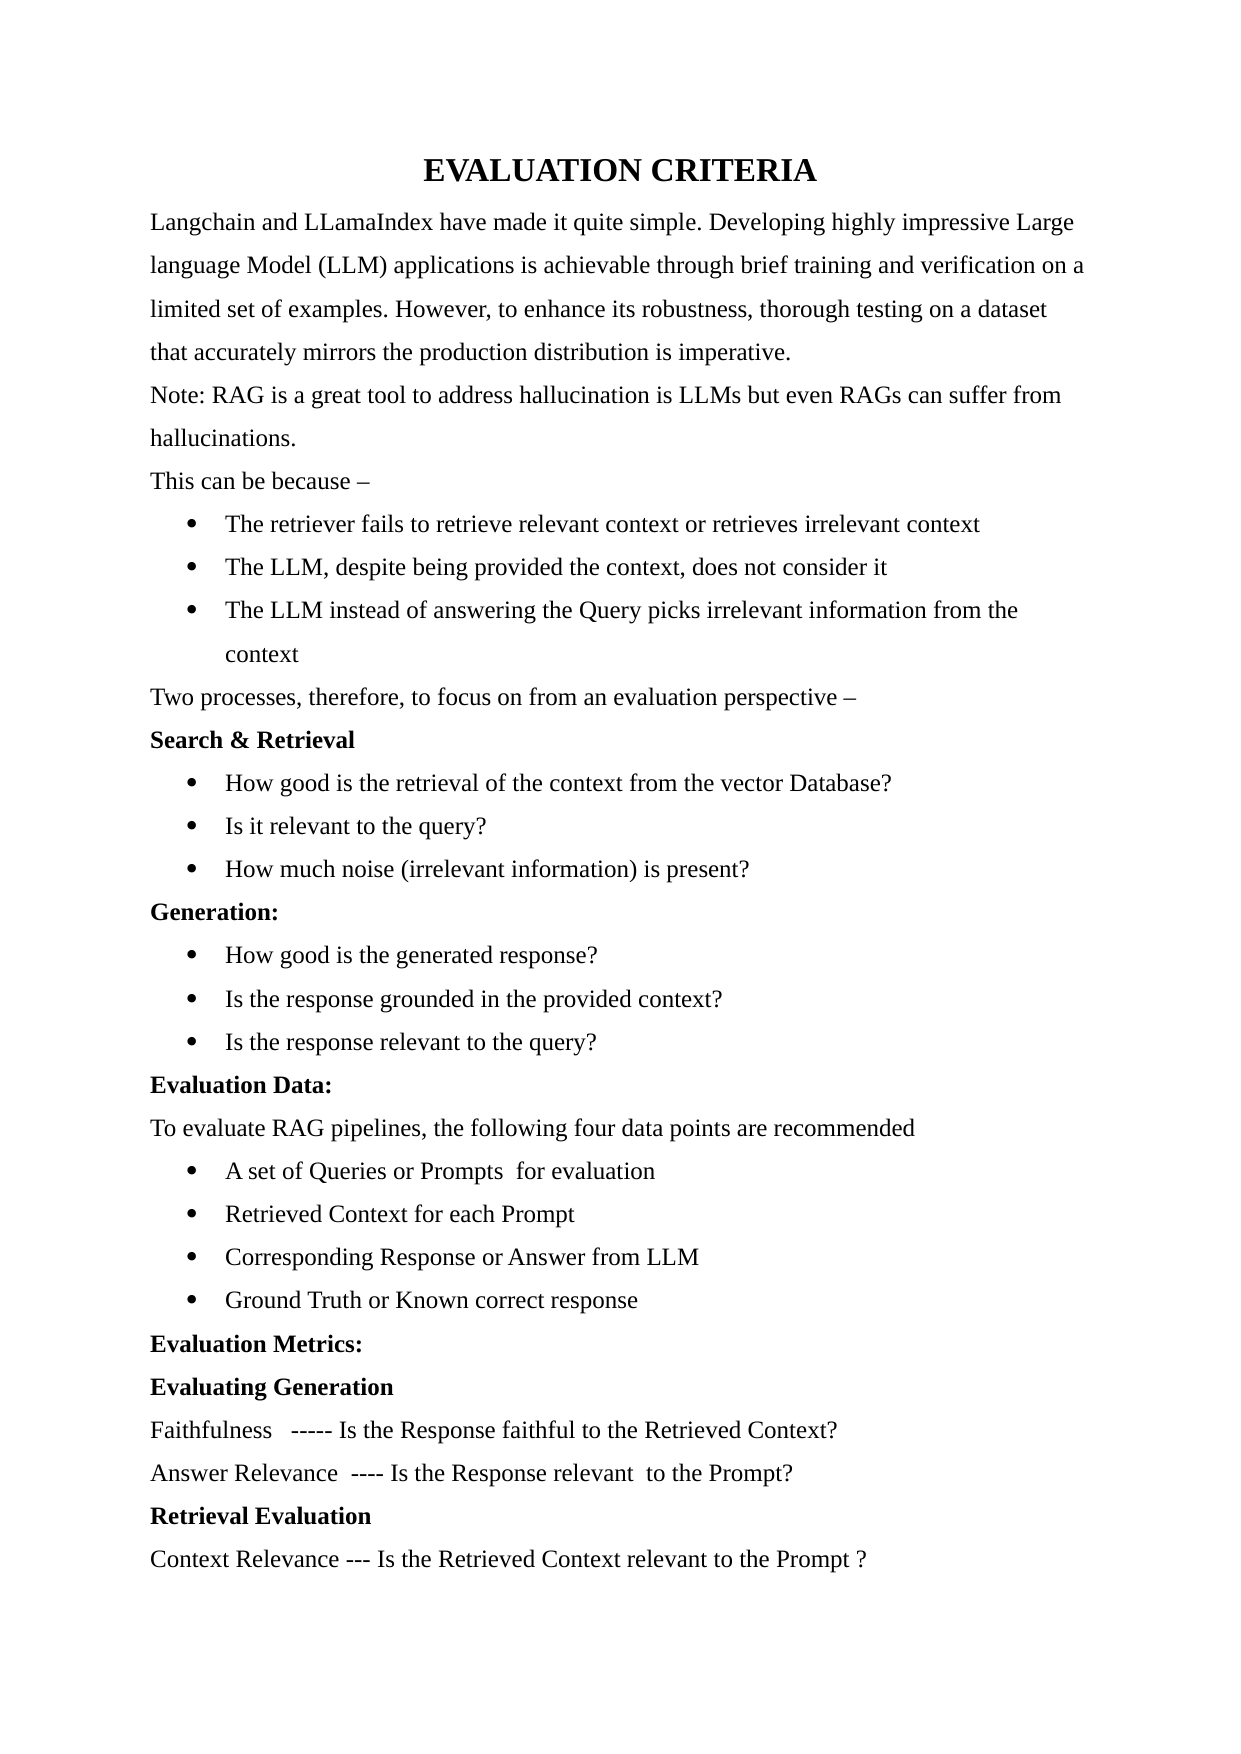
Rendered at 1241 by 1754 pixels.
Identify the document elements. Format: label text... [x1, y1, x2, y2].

list The LLM instead of answering the Query picks irrelevant information from the context [187, 596, 1090, 667]
text EVALUATION CRITERIA [150, 150, 1090, 188]
list How good is the generated response? [187, 941, 1090, 969]
text Faithfulness ----- Is the Response faithful to the Retrieved Context? [150, 1415, 1090, 1444]
list How good is the retrieval of the context from the vector Database? [187, 768, 1090, 797]
list A set of Queries or Prompts for evaluation [187, 1156, 1090, 1185]
text Note: RAG is a great tool to address hallucination is LLMs but even RAGs can suffer from hallucinations. [150, 380, 1090, 452]
text Two processes, therefore, to focus on from an evaluation perspective – [150, 682, 1090, 711]
list Is the response relevant to the query? [187, 1027, 1090, 1056]
text Langchain and LLamaIndex have made it quite simple. Developing highly impressive Large language Model (LLM) applications is achievable through brief training and verification on a limited set of examples. However, to enhance its robustness, thorough testing on a dataset that accurately mirrors the production distribution is imperative. [150, 207, 1090, 366]
text Context Relevance --- Is the Retrieved Context relevant to the Prompt ? [150, 1544, 1090, 1573]
text This can be because – [150, 466, 1090, 495]
text Search & Retrieval [150, 725, 1090, 754]
list The LLM, despite being provided the context, does not consider it [187, 552, 1090, 581]
list Is it relevant to the query? [187, 811, 1090, 840]
list Is the response grounded in the provided context? [187, 984, 1090, 1012]
list Ground Truth or Known correct response [187, 1286, 1090, 1314]
list The retriever fails to retrieve relevant context or retrieves irrelevant context [187, 509, 1090, 538]
text Evaluating Generation [150, 1372, 1090, 1401]
text Answer Relevance ---- Is the Response relevant to the Prompt? [150, 1458, 1090, 1487]
list Corresponding Response or Answer from LLM [187, 1242, 1090, 1271]
text Evaluation Metrics: [150, 1329, 1090, 1357]
text To evaluate RAG pipelines, the following four data points are recommended [150, 1113, 1090, 1142]
list Retrieved Context for each Prompt [187, 1199, 1090, 1228]
text Generation: [150, 897, 1090, 926]
list How much noise (irrelevant information) is present? [187, 854, 1090, 883]
text Retrieval Evaluation [150, 1501, 1090, 1530]
text Evaluation Data: [150, 1070, 1090, 1099]
